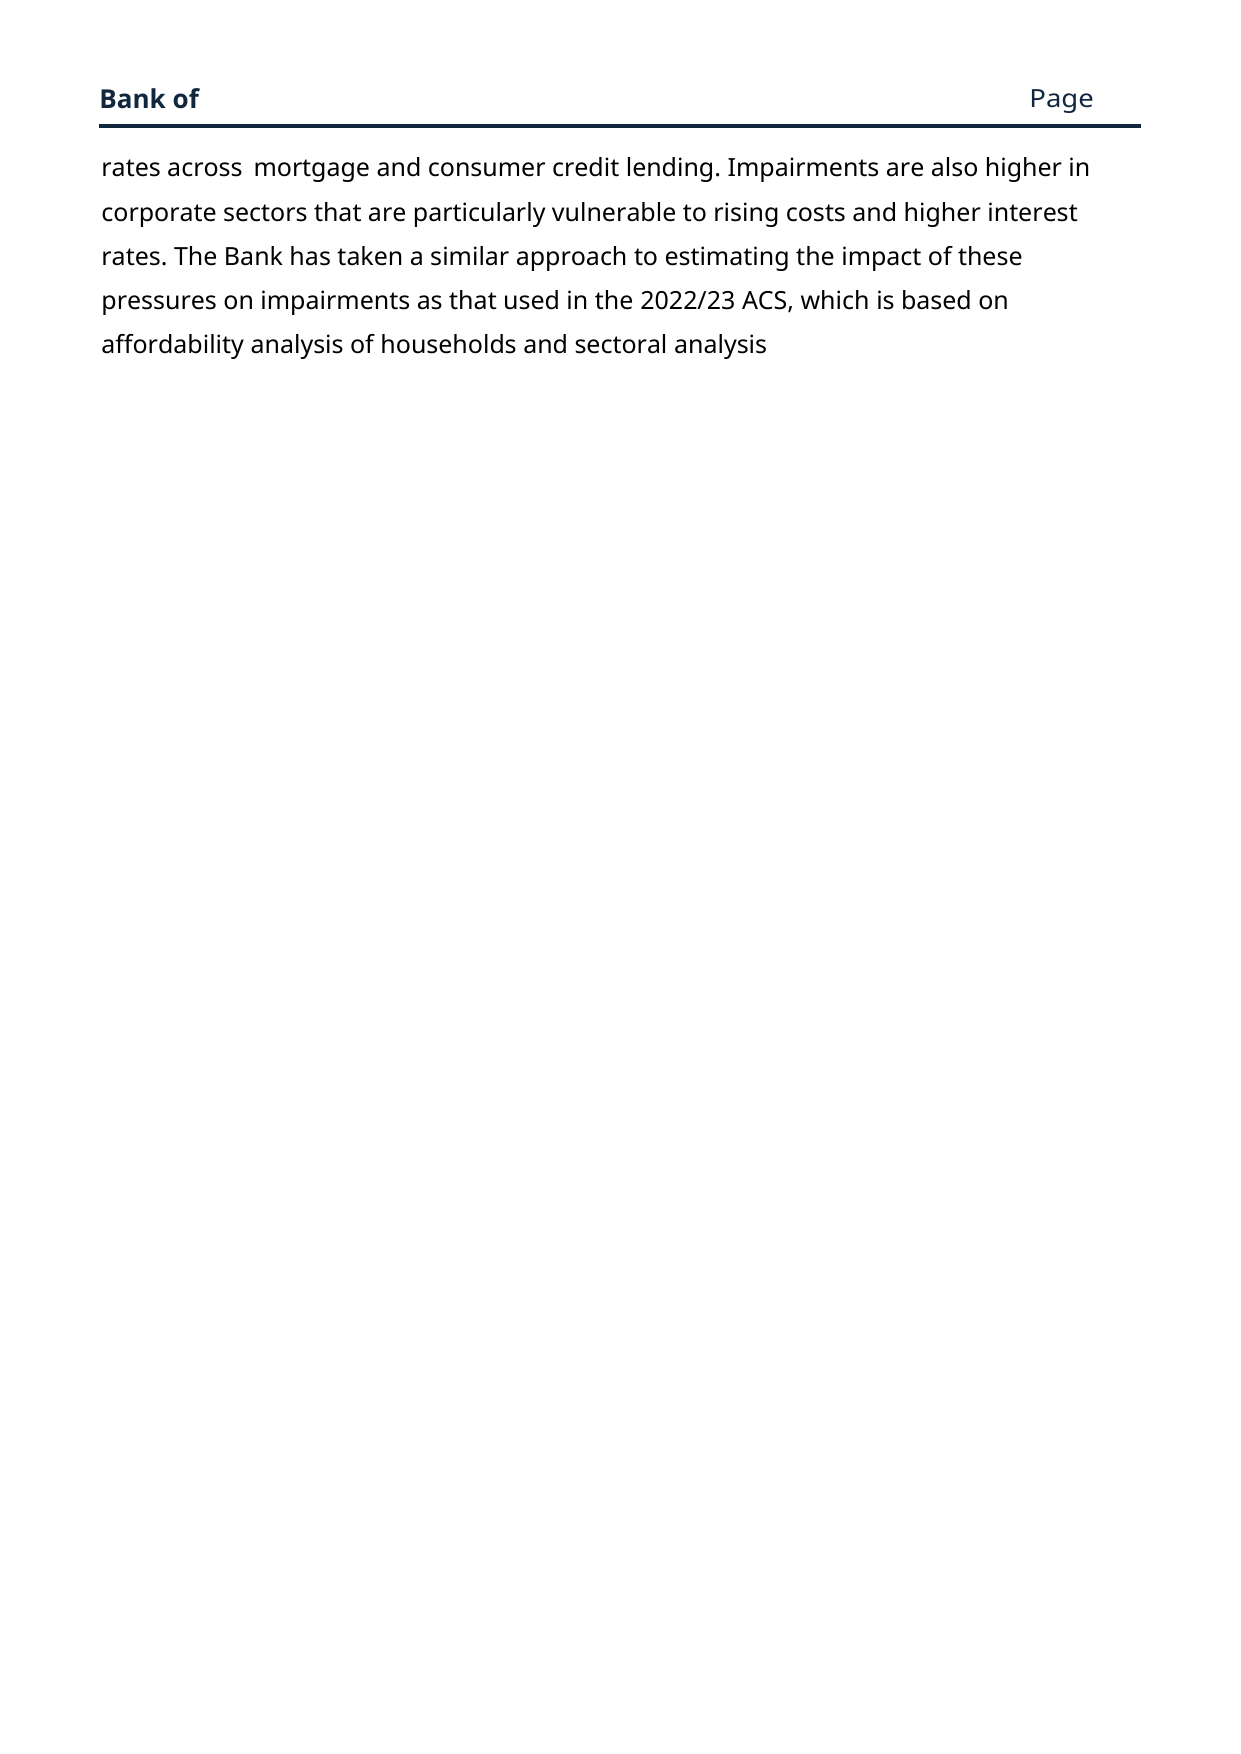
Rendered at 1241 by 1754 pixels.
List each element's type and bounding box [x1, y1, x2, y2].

text [101, 150, 1137, 361]
